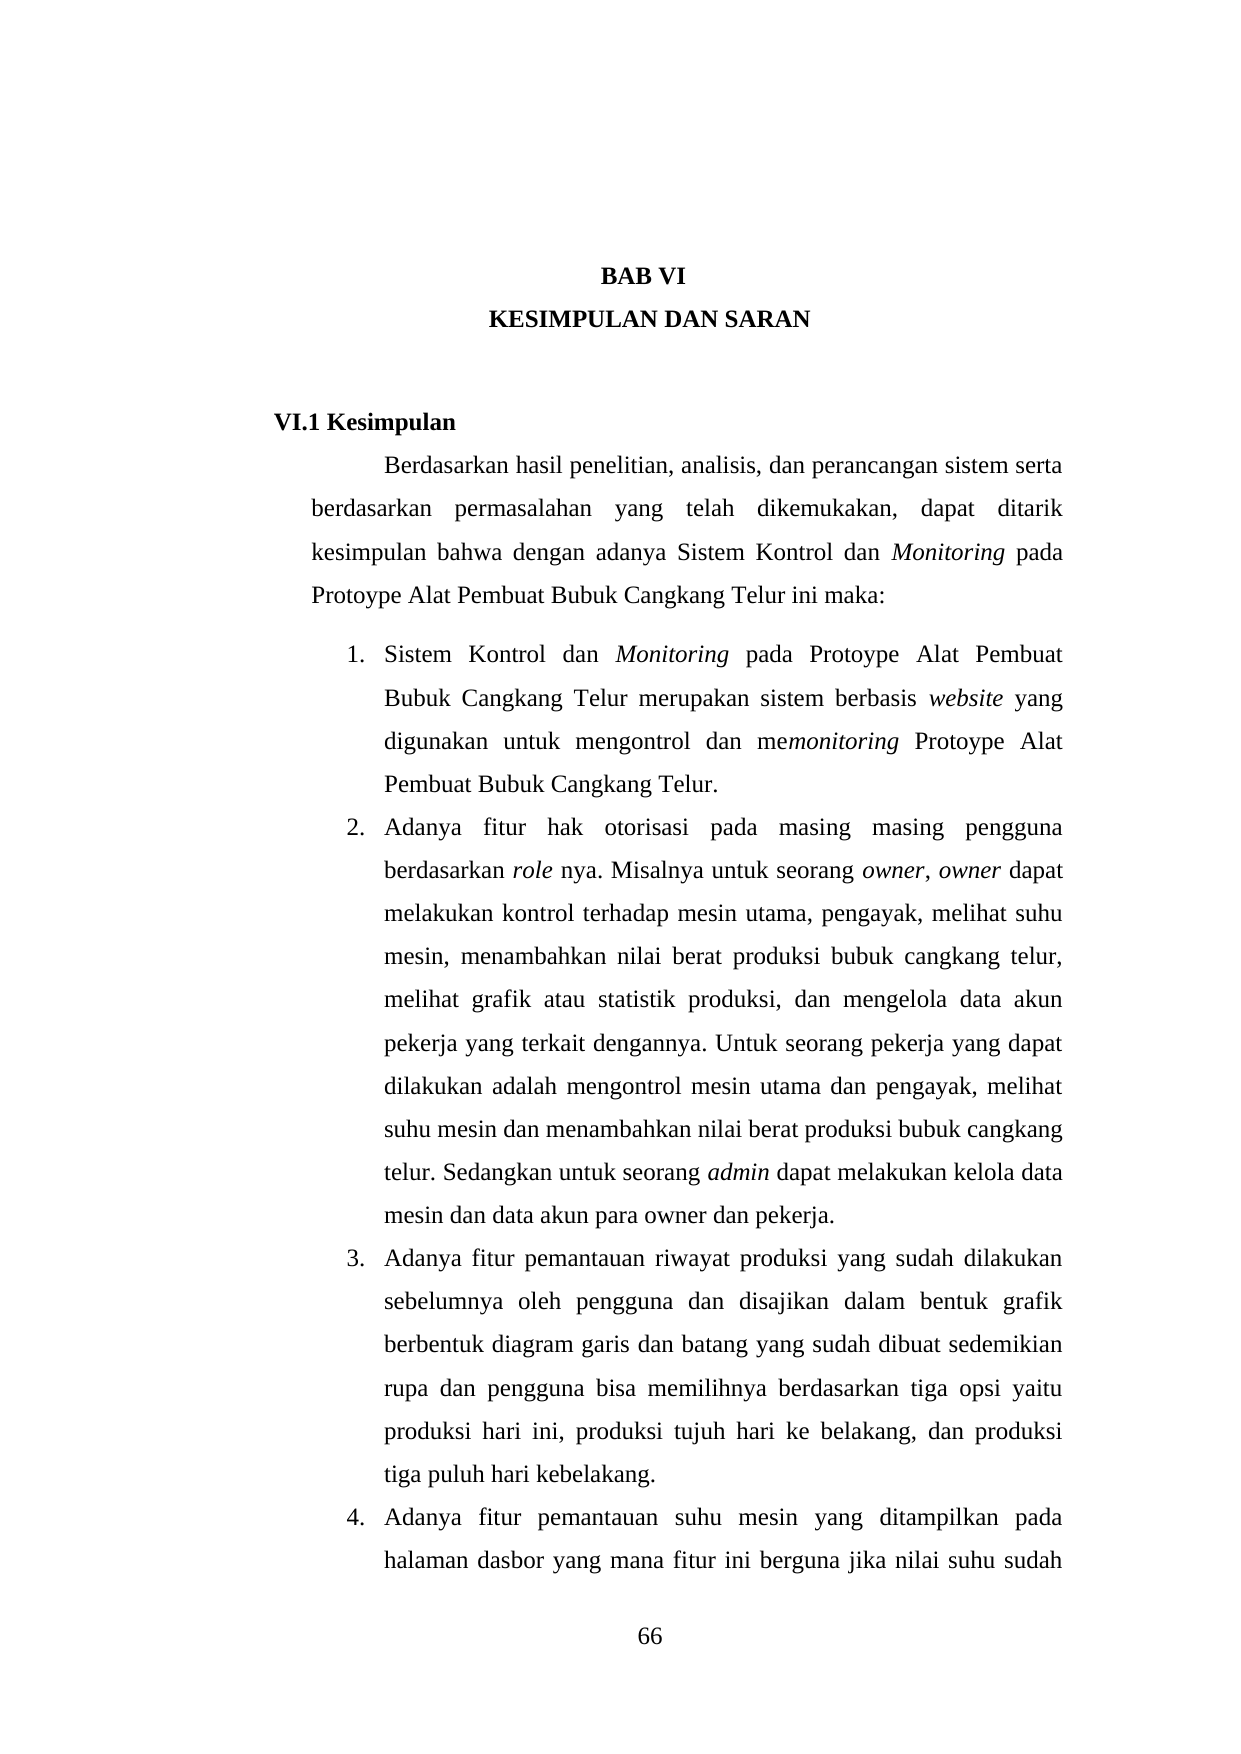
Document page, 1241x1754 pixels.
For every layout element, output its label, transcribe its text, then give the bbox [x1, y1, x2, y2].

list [346, 1502, 1063, 1574]
subtitle KESIMPULAN DAN SARAN [236, 261, 1063, 333]
list Sistem Kontrol dan Monitoring pada Protoype Alat Pembuat Bubuk Cangkang Telur merupakan sistem berbasis website yang digunakan untuk mengontrol dan memonitoring Protoype Alat Pembuat Bubuk Cangkang Telur. [346, 639, 1063, 798]
text Berdasarkan hasil penelitian, analisis, dan perancangan sistem serta berdasarkan permasalahan yang telah dikemukakan, dapat ditarik kesimpulan bahwa dengan adanya Sistem Kontrol dan Monitoring pada Protoype Alat Pembuat Bubuk Cangkang Telur ini maka: [311, 450, 1063, 608]
list Adanya fitur pemantauan riwayat produksi yang sudah dilakukan sebelumnya oleh pengguna dan disajikan dalam bentuk grafik berbentuk diagram garis dan batang yang sudah dibuat sedemikian rupa dan pengguna bisa memilihnya berdasarkan tiga opsi yaitu produksi hari ini, produksi tujuh hari ke belakang, dan produksi tiga puluh hari kebelakang. [346, 1243, 1063, 1488]
subtitle Kesimpulan [274, 407, 1063, 436]
list Adanya fitur hak otorisasi pada masing masing pengguna berdasarkan role nya. Misalnya untuk seorang owner, owner dapat melakukan kontrol terhadap mesin utama, pengayak, melihat suhu mesin, menambahkan nilai berat produksi bubuk cangkang telur, melihat grafik atau statistik produksi, dan mengelola data akun pekerja yang terkait dengannya. Untuk seorang pekerja yang dapat dilakukan adalah mengontrol mesin utama dan pengayak, melihat suhu mesin dan menambahkan nilai berat produksi bubuk cangkang telur. Sedangkan untuk seorang admin dapat melakukan kelola data mesin dan data akun para owner dan pekerja. [346, 812, 1063, 1229]
